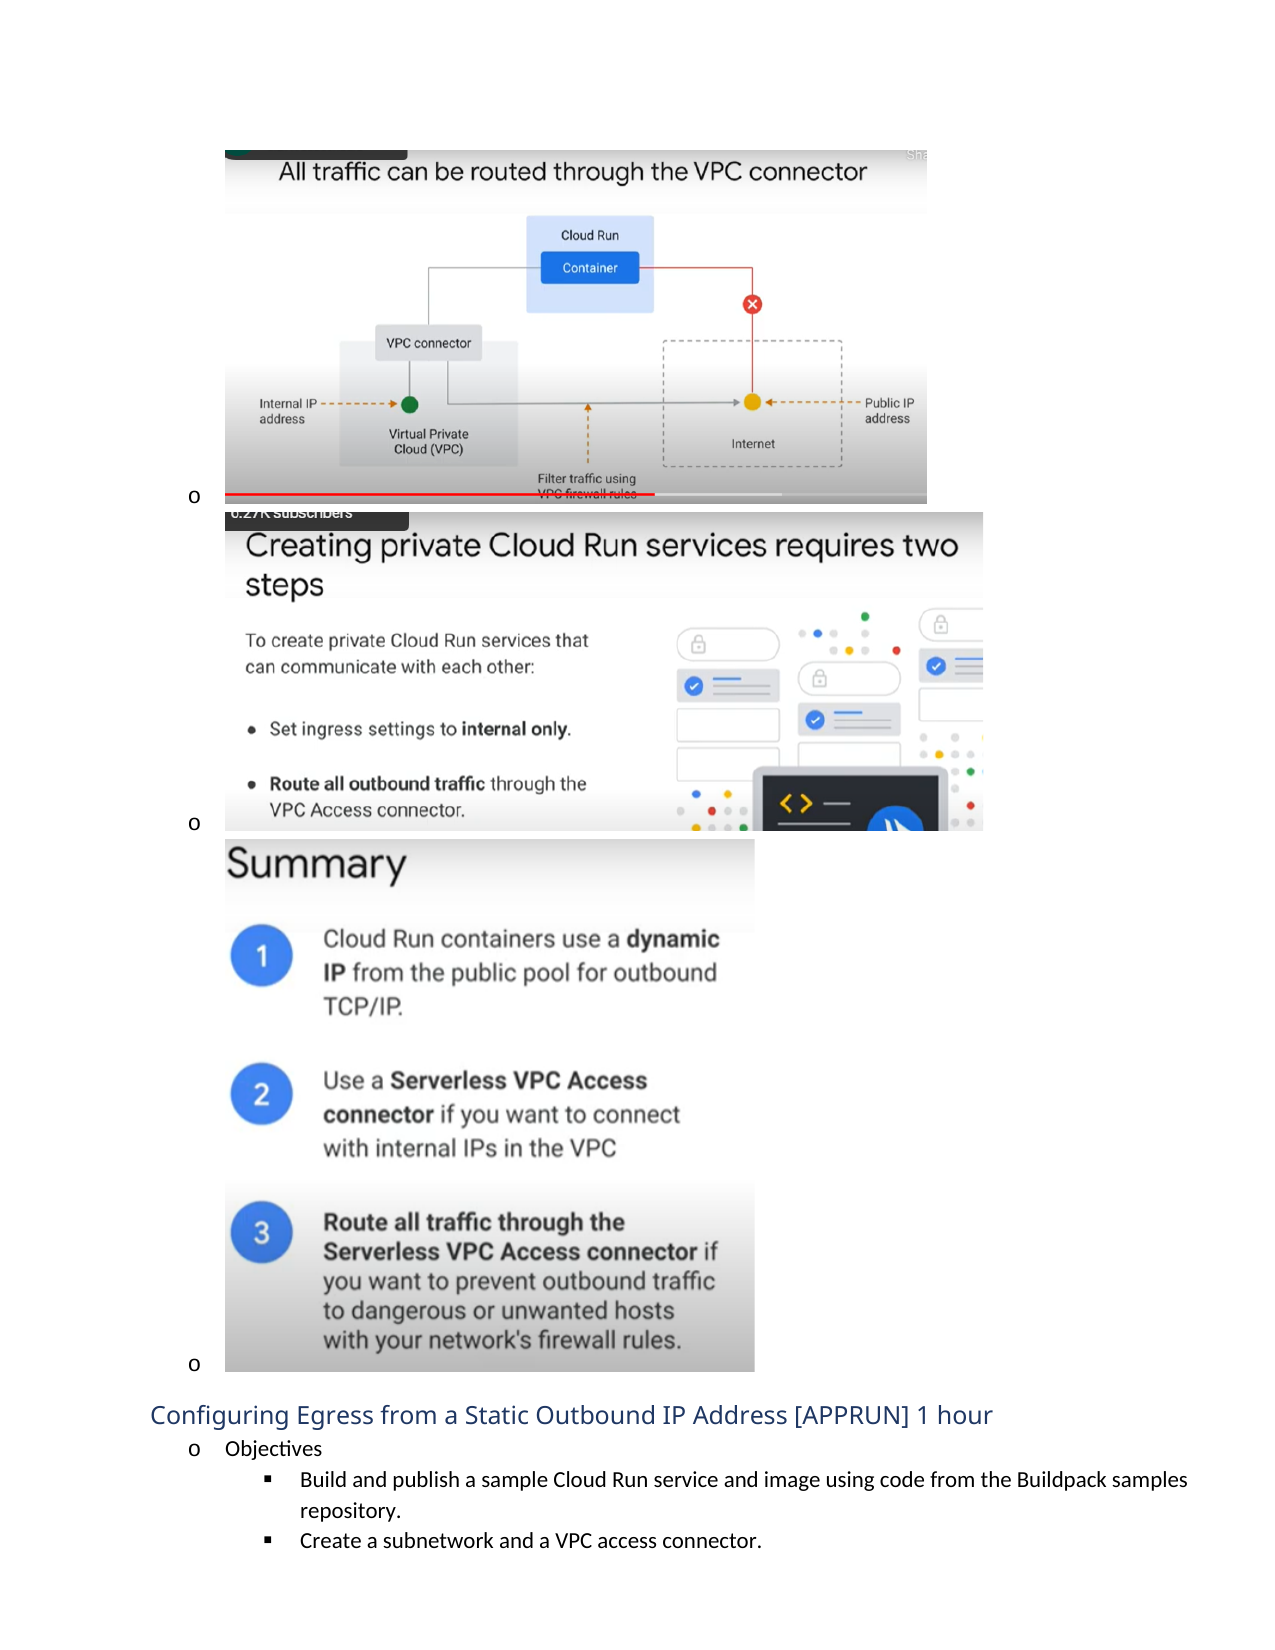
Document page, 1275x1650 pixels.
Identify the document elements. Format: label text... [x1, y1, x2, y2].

list Objectives [187, 1434, 1209, 1463]
list Create a subnetwork and a VPC access connector. [262, 1526, 1209, 1554]
subtitle Configuring Egress from a Static Outbound IP Address [APPRUN] 1 hour [75, 1397, 1209, 1431]
list Build and publish a sample Cloud Run service and image using code from the Buildpack samples repository. [262, 1466, 1209, 1524]
picture [225, 512, 984, 831]
picture [225, 839, 755, 1372]
picture [225, 150, 927, 504]
